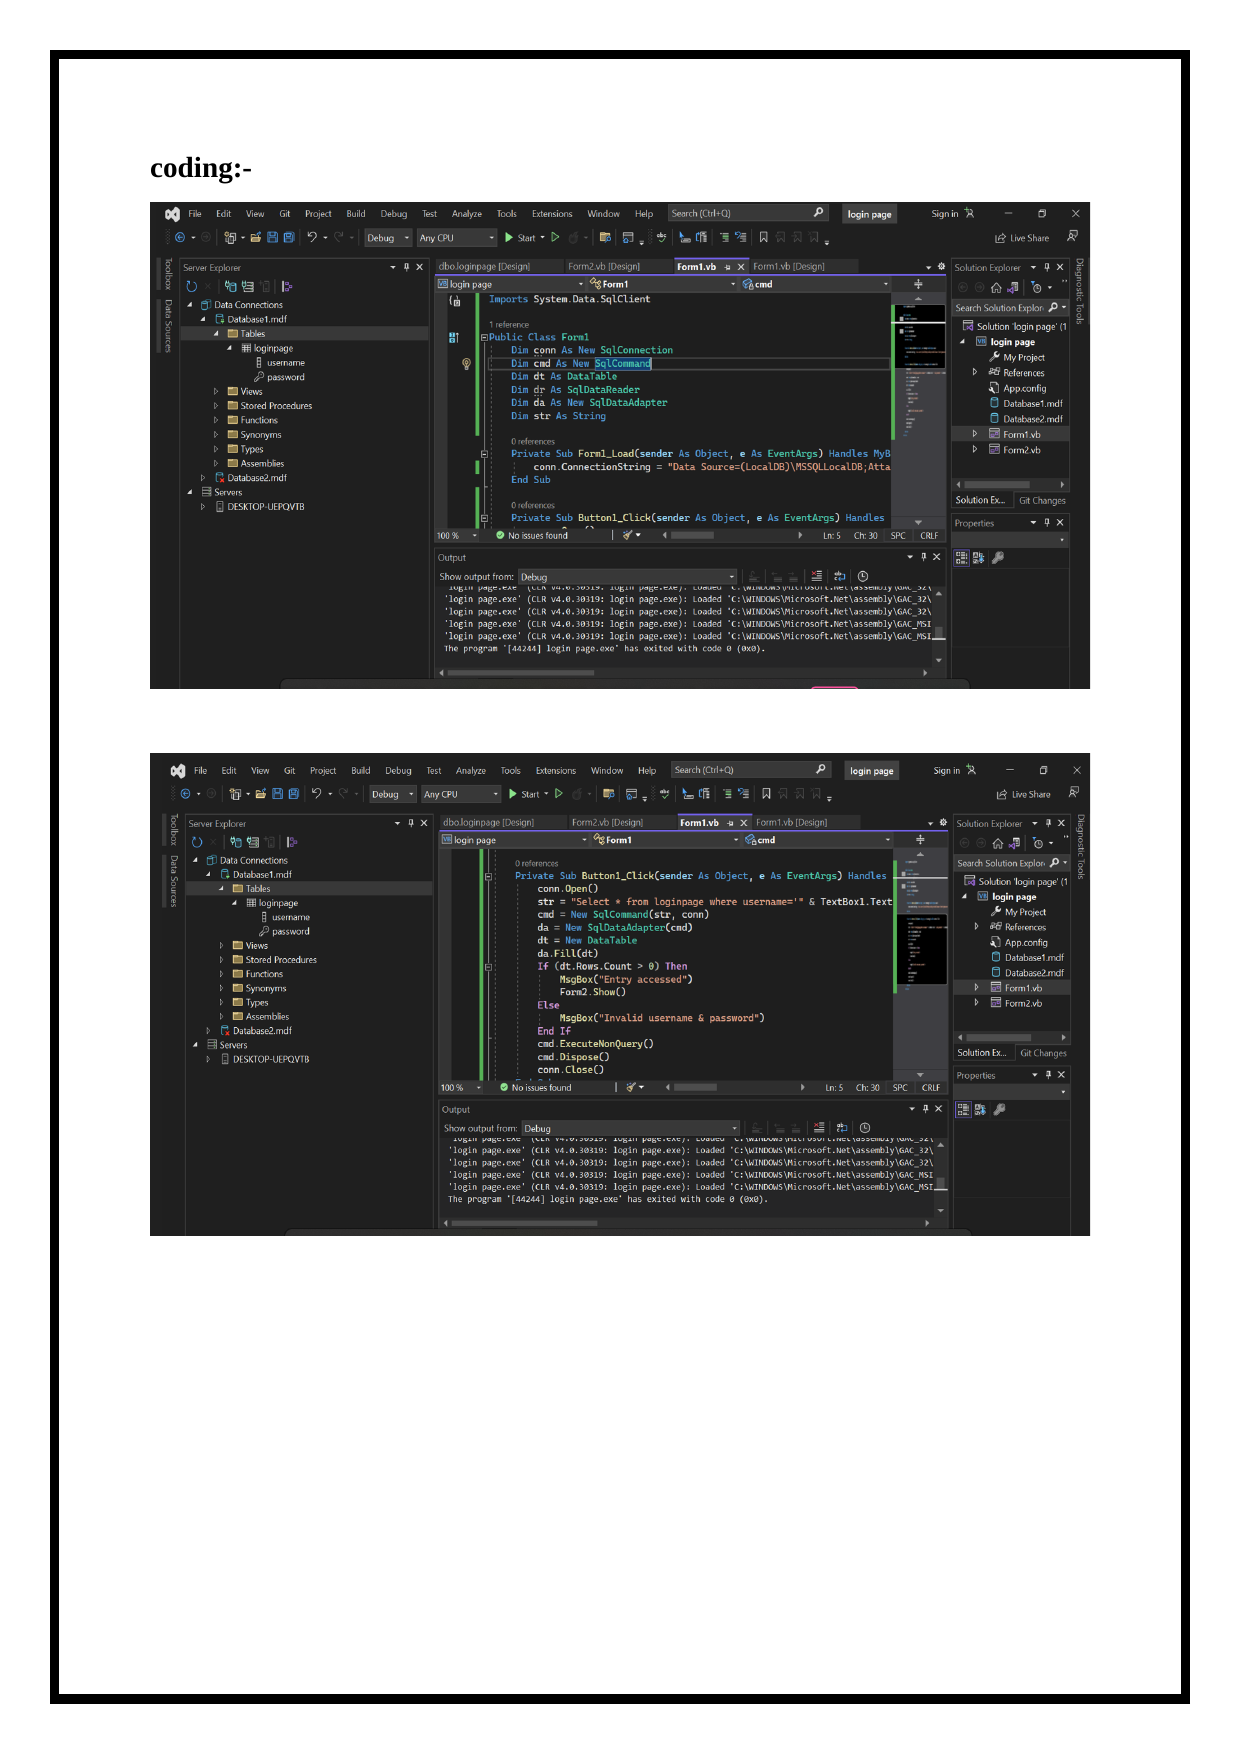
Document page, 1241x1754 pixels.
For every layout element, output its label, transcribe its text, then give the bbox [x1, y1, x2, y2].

picture [150, 753, 1091, 1236]
text coding:- [150, 150, 1090, 183]
picture [150, 202, 1091, 689]
